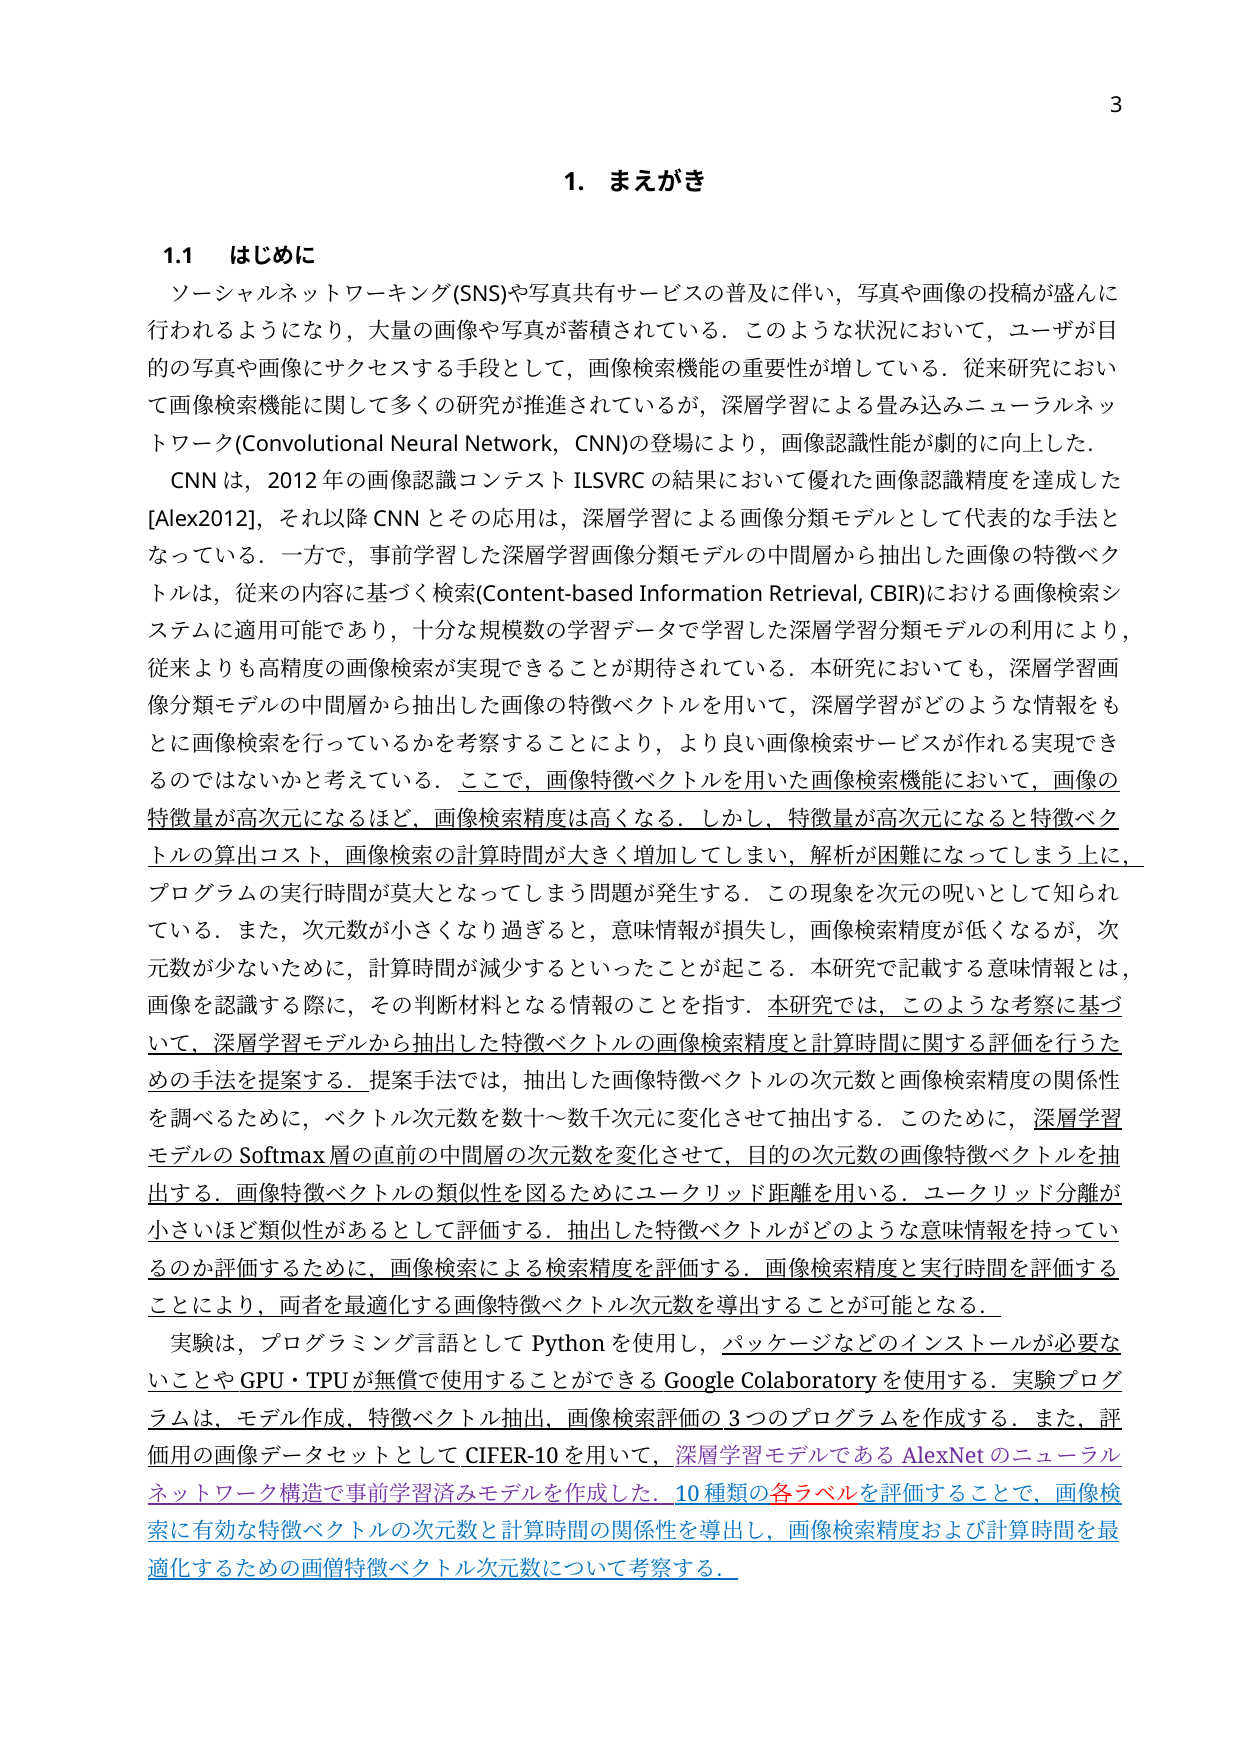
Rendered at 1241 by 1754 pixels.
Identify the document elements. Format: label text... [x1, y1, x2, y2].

text ソーシャルネットワーキング(SNS)や写真共有サービスの普及に伴い，写真や画像の投稿が盛んに行われるようになり，大量の画像や写真が蓄積されている．このような状況において，ユーザが目的の写真や画像にサクセスする手段として，画像検索機能の重要性が増している．従来研究において画像検索機能に関して多くの研究が推進されているが，深層学習による畳み込みニューラルネットワーク(Convolutional Neural Network，CNN)の登場により，画像認識性能が劇的に向上した． [148, 273, 1122, 461]
subtitle まえがき [148, 161, 1122, 198]
text CNNは，2012年の画像認識コンテストILSVRCの結果において優れた画像認識精度を達成した[Alex2012]，それ以降CNNとその応用は，深層学習による画像分類モデルとして代表的な手法となっている．一方で，事前学習した深層学習画像分類モデルの中間層から抽出した画像の特徴ベクトルは，従来の内容に基づく検索(Content-based Information Retrieval, CBIR)における画像検索システムに適用可能であり，十分な規模数の学習データで学習した深層学習分類モデルの利用により，従来よりも高精度の画像検索が実現できることが期待されている．本研究においても，深層学習画像分類モデルの中間層から抽出した画像の特徴ベクトルを用いて，深層学習がどのような情報をもとに画像検索を行っているかを考察することにより，より良い画像検索サービスが作れる実現できるのではないかと考えている．ここで，画像特徴ベクトルを用いた画像検索機能において，画像の特徴量が高次元になるほど，画像検索精度は高くなる．しかし，特徴量が高次元になると特徴ベクトルの算出コスト，画像検索の計算時間が大きく増加してしまい，解析が困難になってしまう上に，プログラムの実行時間が莫大となってしまう問題が発生する．この現象を次元の呪いとして知られている．また，次元数が小さくなり過ぎると，意味情報が損失し，画像検索精度が低くなるが，次元数が少ないために，計算時間が減少するといったことが起こる．本研究で記載する意味情報とは，画像を認識する際に，その判断材料となる情報のことを指す．本研究では，このような考察に基づいて，深層学習モデルから抽出した特徴ベクトルの画像検索精度と計算時間に関する評価を行うための手法を提案する．提案手法では，抽出した画像特徴ベクトルの次元数と画像検索精度の関係性を調べるために，ベクトル次元数を数十～数千次元に変化させて抽出する．このために，深層学習モデルのSoftmax層の直前の中間層の次元数を変化させて，目的の次元数の画像特徴ベクトルを抽出する．画像特徴ベクトルの類似性を図るためにユークリッド距離を用いる．ユークリッド分離が小さいほど類似性があるとして評価する．抽出した特徴ベクトルがどのような意味情報を持っているのか評価するために，画像検索による検索精度を評価する．画像検索精度と実行時間を評価することにより，両者を最適化する画像特徴ベクトル次元数を導出することが可能となる． [148, 867, 1122, 1053]
text CNNは，2012年の画像認識コンテストILSVRCの結果において優れた画像認識精度を達成した[Alex2012]，それ以降CNNとその応用は，深層学習による画像分類モデルとして代表的な手法となっている．一方で，事前学習した深層学習画像分類モデルの中間層から抽出した画像の特徴ベクトルは，従来の内容に基づく検索(Content-based Information Retrieval, CBIR)における画像検索システムに適用可能であり，十分な規模数の学習データで学習した深層学習分類モデルの利用により，従来よりも高精度の画像検索が実現できることが期待されている．本研究においても，深層学習画像分類モデルの中間層から抽出した画像の特徴ベクトルを用いて，深層学習がどのような情報をもとに画像検索を行っているかを考察することにより，より良い画像検索サービスが作れる実現できるのではないかと考えている．ここで，画像特徴ベクトルを用いた画像検索機能において，画像の特徴量が高次元になるほど，画像検索精度は高くなる．しかし，特徴量が高次元になると特徴ベクトルの算出コスト，画像検索の計算時間が大きく増加してしまい，解析が困難になってしまう上に，プログラムの実行時間が莫大となってしまう問題が発生する．この現象を次元の呪いとして知られている．また，次元数が小さくなり過ぎると，意味情報が損失し，画像検索精度が低くなるが，次元数が少ないために，計算時間が減少するといったことが起こる．本研究で記載する意味情報とは，画像を認識する際に，その判断材料となる情報のことを指す．本研究では，このような考察に基づいて，深層学習モデルから抽出した特徴ベクトルの画像検索精度と計算時間に関する評価を行うための手法を提案する．提案手法では，抽出した画像特徴ベクトルの次元数と画像検索精度の関係性を調べるために，ベクトル次元数を数十～数千次元に変化させて抽出する．このために，深層学習モデルのSoftmax層の直前の中間層の次元数を変化させて，目的の次元数の画像特徴ベクトルを抽出する．画像特徴ベクトルの類似性を図るためにユークリッド距離を用いる．ユークリッド分離が小さいほど類似性があるとして評価する．抽出した特徴ベクトルがどのような意味情報を持っているのか評価するために，画像検索による検索精度を評価する．画像検索精度と実行時間を評価することにより，両者を最適化する画像特徴ベクトル次元数を導出することが可能となる． [148, 461, 1122, 866]
subtitle はじめに [162, 236, 1122, 273]
text 実験は，プログラミング言語としてPythonを使用し，パッケージなどのインストールが必要ないことやGPU・TPUが無償で使用することができるGoogle Colaboratoryを使用する．実験プログラムは，モデル作成，特徴ベクトル抽出，画像検索評価の3つのプログラムを作成する．また，評価用の画像データセットとしてCIFER-10を用いて，深層学習モデルであるAlexNetのニューラルネットワーク構造で事前学習済みモデルを作成した．10種類の各ラベルを評価することで，画像検索に有効な特徴ベクトルの次元数と計算時間の関係性を導出し，画像検索精度および計算時間を最適化するための画僧特徴ベクトル次元数について考察する． [148, 1392, 1122, 1428]
text 実験は，プログラミング言語としてPythonを使用し，パッケージなどのインストールが必要ないことやGPU・TPUが無償で使用することができるGoogle Colaboratoryを使用する．実験プログラムは，モデル作成，特徴ベクトル抽出，画像検索評価の3つのプログラムを作成する．また，評価用の画像データセットとしてCIFER-10を用いて，深層学習モデルであるAlexNetのニューラルネットワーク構造で事前学習済みモデルを作成した．10種類の各ラベルを評価することで，画像検索に有効な特徴ベクトルの次元数と計算時間の関係性を導出し，画像検索精度および計算時間を最適化するための画僧特徴ベクトル次元数について考察する． [148, 1467, 1122, 1586]
text 実験は，プログラミング言語としてPythonを使用し，パッケージなどのインストールが必要ないことやGPU・TPUが無償で使用することができるGoogle Colaboratoryを使用する．実験プログラムは，モデル作成，特徴ベクトル抽出，画像検索評価の3つのプログラムを作成する．また，評価用の画像データセットとしてCIFER-10を用いて，深層学習モデルであるAlexNetのニューラルネットワーク構造で事前学習済みモデルを作成した．10種類の各ラベルを評価することで，画像検索に有効な特徴ベクトルの次元数と計算時間の関係性を導出し，画像検索精度および計算時間を最適化するための画僧特徴ベクトル次元数について考察する． [148, 1323, 1122, 1391]
text 実験は，プログラミング言語としてPythonを使用し，パッケージなどのインストールが必要ないことやGPU・TPUが無償で使用することができるGoogle Colaboratoryを使用する．実験プログラムは，モデル作成，特徴ベクトル抽出，画像検索評価の3つのプログラムを作成する．また，評価用の画像データセットとしてCIFER-10を用いて，深層学習モデルであるAlexNetのニューラルネットワーク構造で事前学習済みモデルを作成した．10種類の各ラベルを評価することで，画像検索に有効な特徴ベクトルの次元数と計算時間の関係性を導出し，画像検索精度および計算時間を最適化するための画僧特徴ベクトル次元数について考察する． [148, 1429, 1122, 1466]
text CNNは，2012年の画像認識コンテストILSVRCの結果において優れた画像認識精度を達成した[Alex2012]，それ以降CNNとその応用は，深層学習による画像分類モデルとして代表的な手法となっている．一方で，事前学習した深層学習画像分類モデルの中間層から抽出した画像の特徴ベクトルは，従来の内容に基づく検索(Content-based Information Retrieval, CBIR)における画像検索システムに適用可能であり，十分な規模数の学習データで学習した深層学習分類モデルの利用により，従来よりも高精度の画像検索が実現できることが期待されている．本研究においても，深層学習画像分類モデルの中間層から抽出した画像の特徴ベクトルを用いて，深層学習がどのような情報をもとに画像検索を行っているかを考察することにより，より良い画像検索サービスが作れる実現できるのではないかと考えている．ここで，画像特徴ベクトルを用いた画像検索機能において，画像の特徴量が高次元になるほど，画像検索精度は高くなる．しかし，特徴量が高次元になると特徴ベクトルの算出コスト，画像検索の計算時間が大きく増加してしまい，解析が困難になってしまう上に，プログラムの実行時間が莫大となってしまう問題が発生する．この現象を次元の呪いとして知られている．また，次元数が小さくなり過ぎると，意味情報が損失し，画像検索精度が低くなるが，次元数が少ないために，計算時間が減少するといったことが起こる．本研究で記載する意味情報とは，画像を認識する際に，その判断材料となる情報のことを指す．本研究では，このような考察に基づいて，深層学習モデルから抽出した特徴ベクトルの画像検索精度と計算時間に関する評価を行うための手法を提案する．提案手法では，抽出した画像特徴ベクトルの次元数と画像検索精度の関係性を調べるために，ベクトル次元数を数十～数千次元に変化させて抽出する．このために，深層学習モデルのSoftmax層の直前の中間層の次元数を変化させて，目的の次元数の画像特徴ベクトルを抽出する．画像特徴ベクトルの類似性を図るためにユークリッド距離を用いる．ユークリッド分離が小さいほど類似性があるとして評価する．抽出した特徴ベクトルがどのような意味情報を持っているのか評価するために，画像検索による検索精度を評価する．画像検索精度と実行時間を評価することにより，両者を最適化する画像特徴ベクトル次元数を導出することが可能となる． [148, 1055, 1122, 1203]
